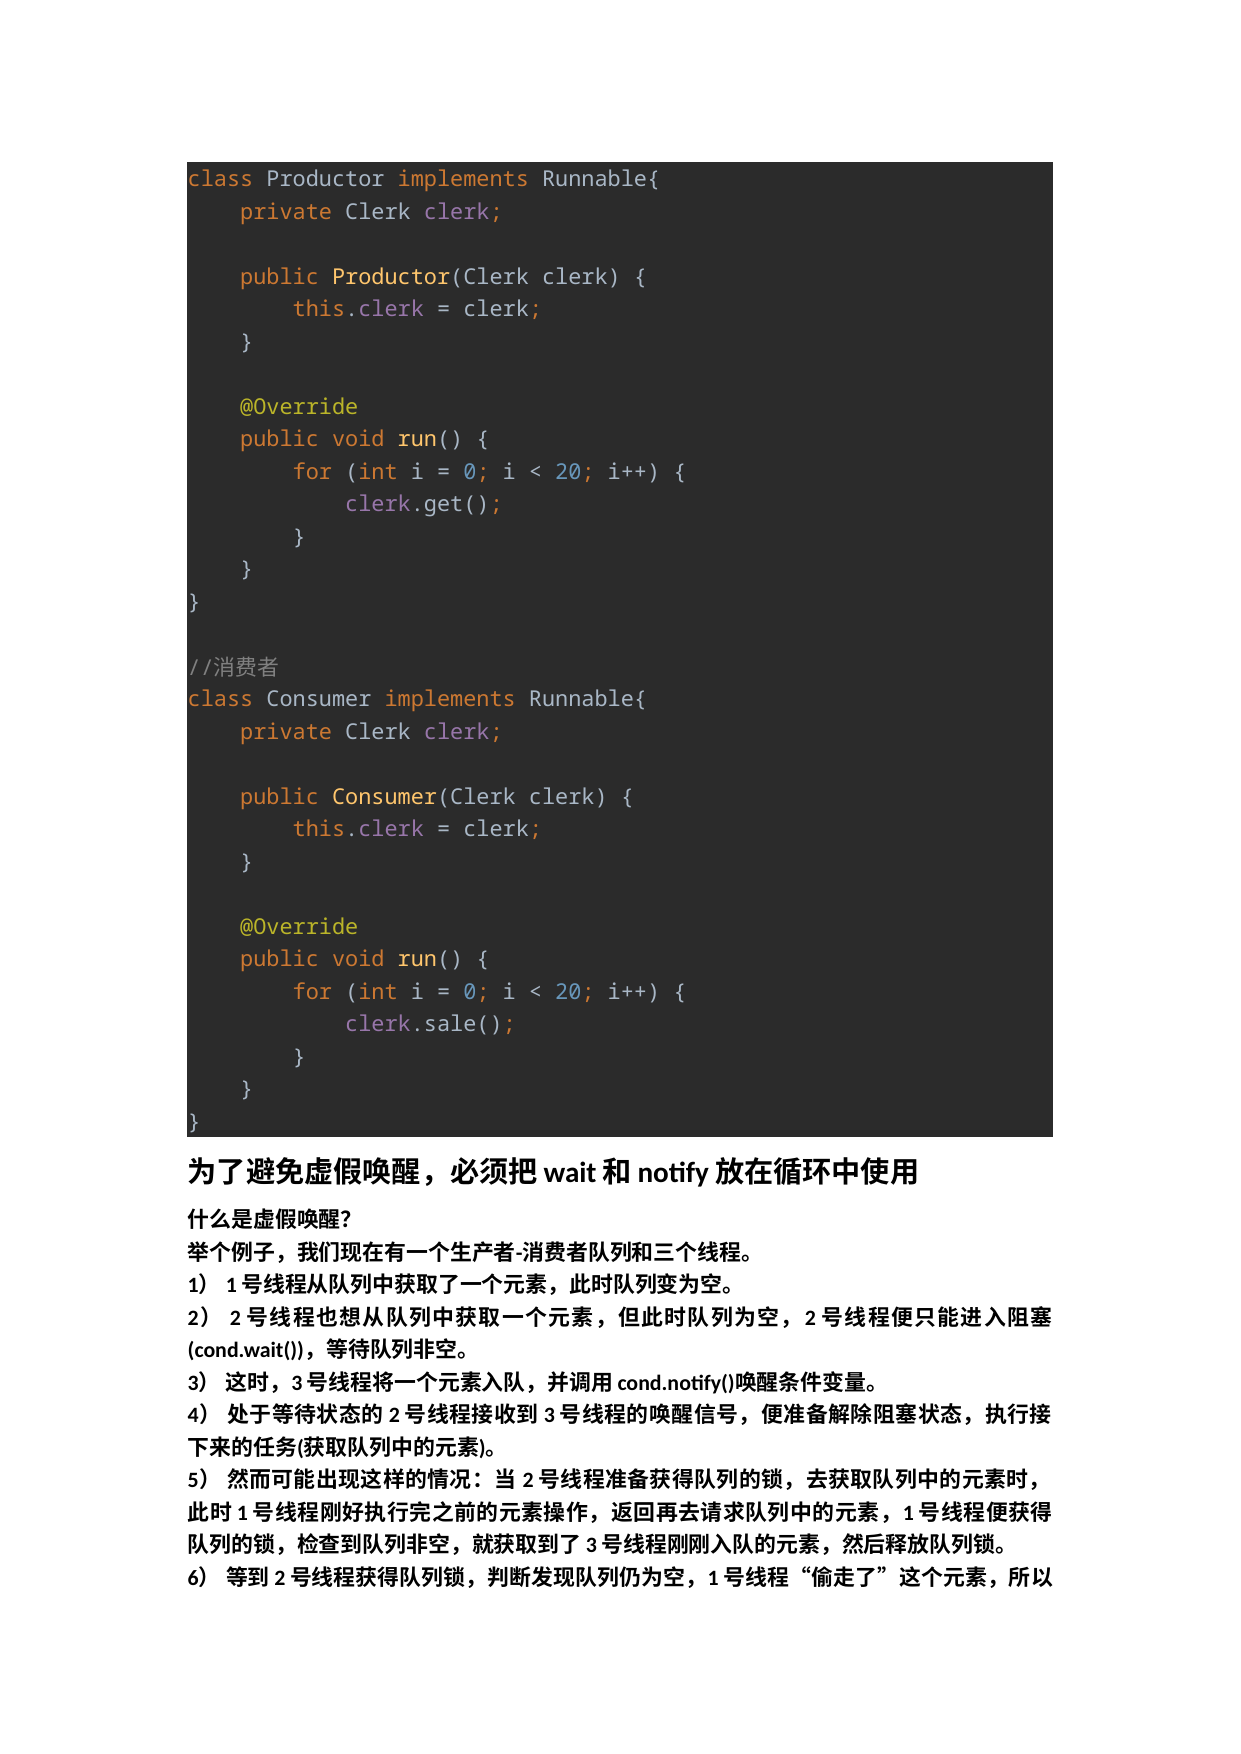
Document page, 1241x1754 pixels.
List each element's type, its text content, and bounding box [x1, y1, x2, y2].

text 4） 处于等待状态的2号线程接收到3号线程的唤醒信号，便准备解除阻塞状态，执行接下来的任务(获取队列中的元素)。 [187, 1397, 1053, 1462]
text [187, 162, 1053, 1137]
text 2） 2号线程也想从队列中获取一个元素，但此时队列为空，2号线程便只能进入阻塞(cond.wait())，等待队列非空。 [187, 1299, 1053, 1364]
text 3） 这时，3号线程将一个元素入队，并调用cond.notify()唤醒条件变量。 [187, 1364, 1053, 1397]
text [187, 1559, 1053, 1592]
text 5） 然而可能出现这样的情况：当2号线程准备获得队列的锁，去获取队列中的元素时，此时1号线程刚好执行完之前的元素操作，返回再去请求队列中的元素，1号线程便获得队列的锁，检查到队列非空，就获取到了3号线程刚刚入队的元素，然后释放队列锁。 [187, 1462, 1053, 1559]
text 举个例子，我们现在有一个生产者-消费者队列和三个线程。 [187, 1234, 1053, 1267]
text 什么是虚假唤醒？ [187, 1202, 1053, 1234]
text 1） 1号线程从队列中获取了一个元素，此时队列变为空。 [187, 1267, 1053, 1299]
text 为了避免虚假唤醒，必须把wait和notify放在循环中使用 [187, 1137, 1053, 1202]
